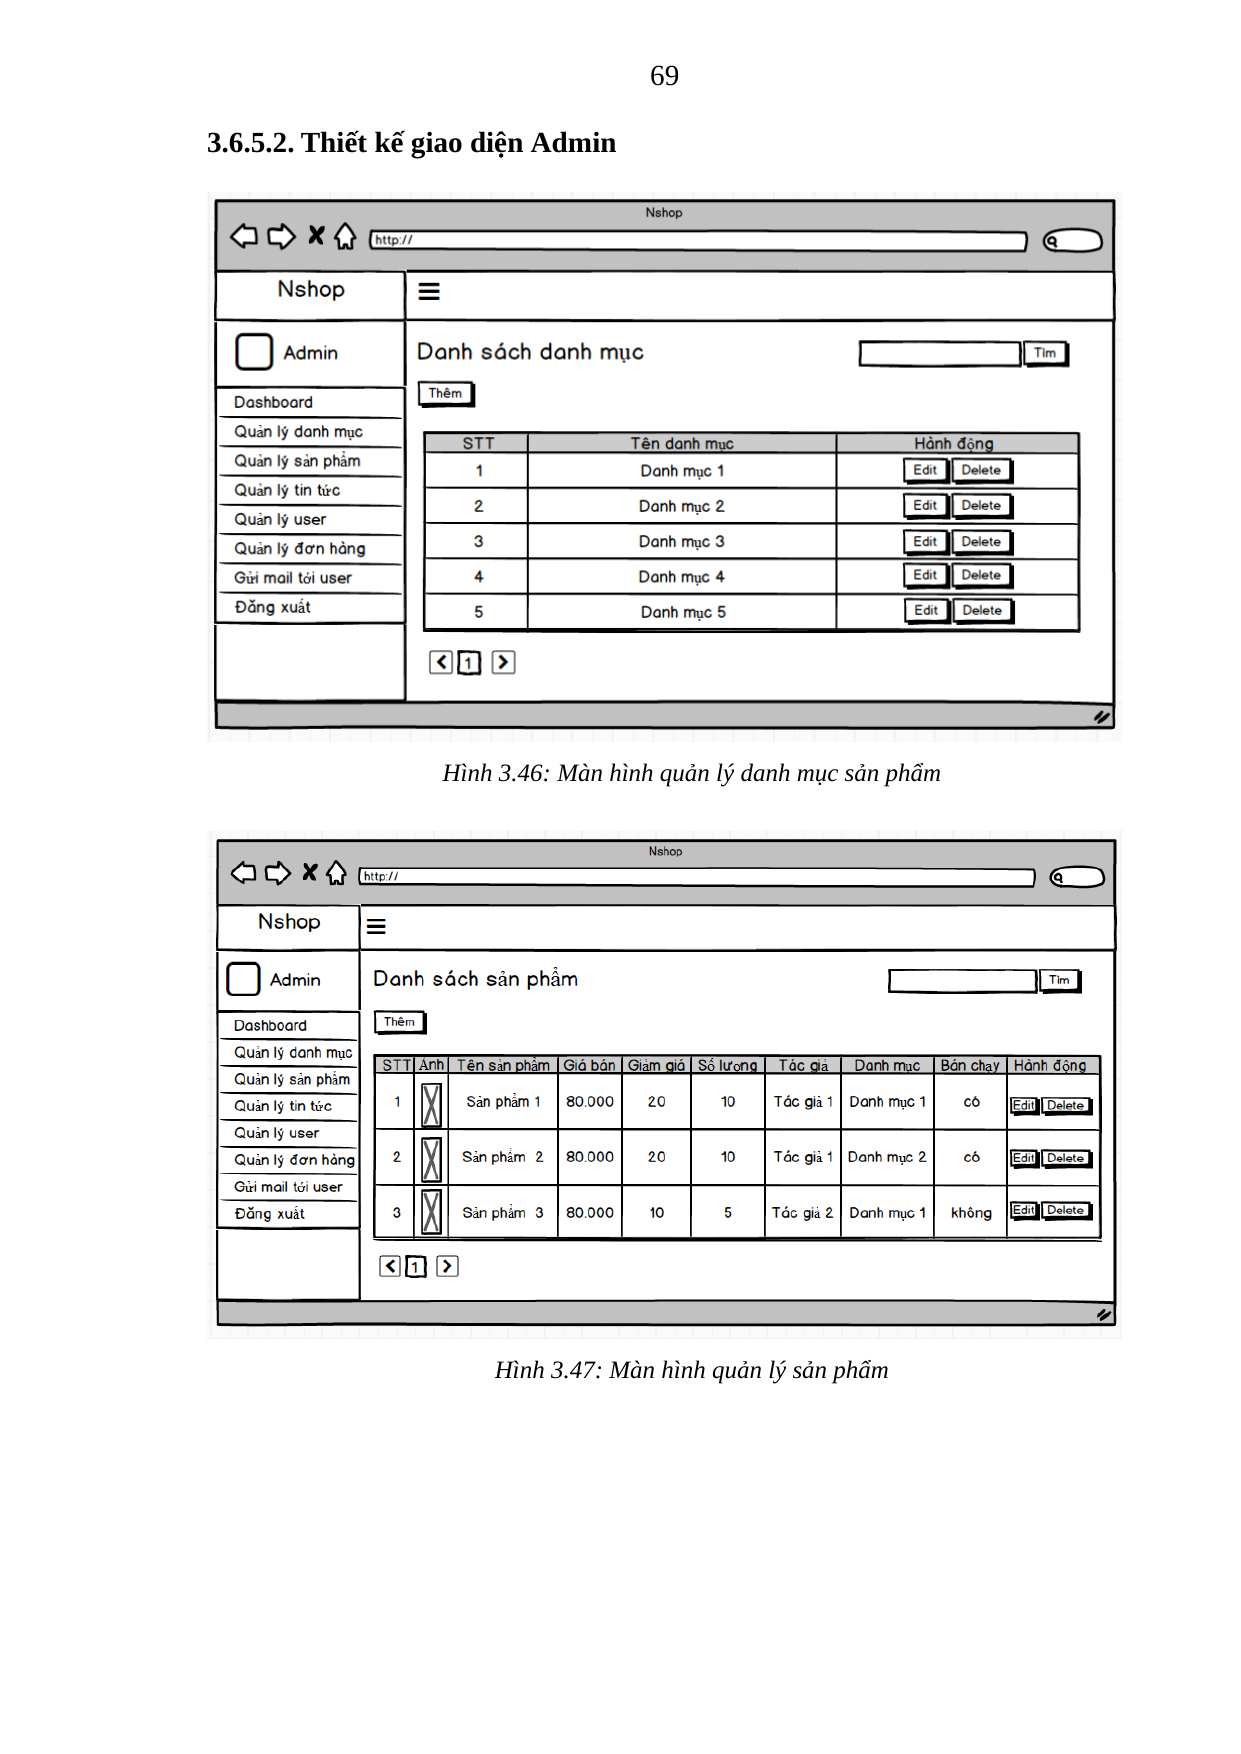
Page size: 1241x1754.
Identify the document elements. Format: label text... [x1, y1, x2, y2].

text Hình 3.47: Màn hình quản lý sản phẩm [226, 1355, 1122, 1384]
subtitle Thiết kế giao diện Admin [207, 126, 1122, 159]
picture [206, 192, 1123, 742]
picture [206, 830, 1123, 1339]
text Hình 3.46: Màn hình quản lý danh mục sản phẩm [226, 758, 1122, 787]
